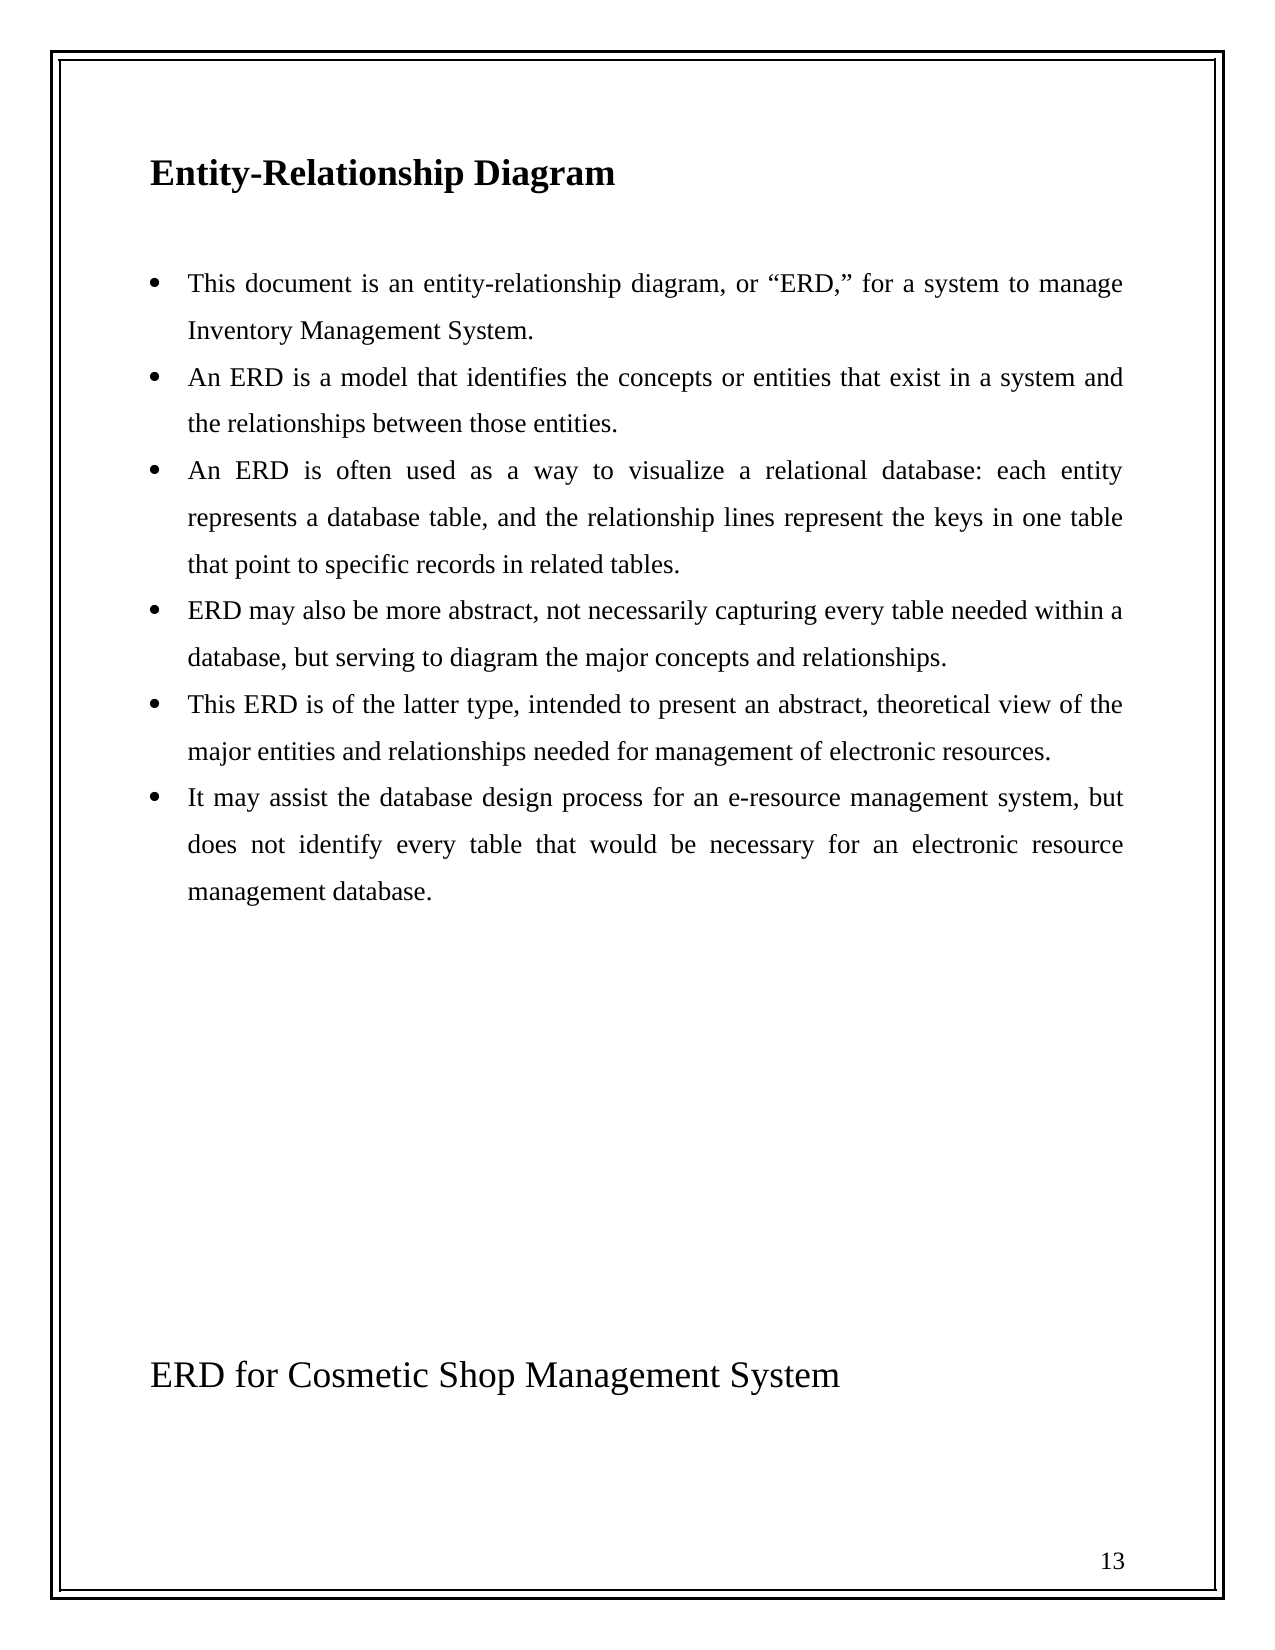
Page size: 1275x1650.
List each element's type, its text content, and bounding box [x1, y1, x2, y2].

list An ERD is a model that identifies the concepts or entities that exist in a system and the relationships between those entities. [150, 361, 1125, 439]
list This document is an entity-relationship diagram, or “ERD,” for a system to manage Inventory Management System. [150, 267, 1125, 345]
list ERD may also be more abstract, not necessarily capturing every table needed within a database, but serving to diagram the major concepts and relationships. [150, 594, 1125, 672]
list An ERD is often used as a way to visualize a relational database: each entity represents a database table, and the relationship lines represent the keys in one table that point to specific records in related tables. [150, 454, 1125, 579]
text Entity-Relationship Diagram [150, 150, 1125, 193]
list This ERD is of the latter type, intended to present an abstract, theoretical view of the major entities and relationships needed for management of electronic resources. [150, 688, 1125, 766]
list It may assist the database design process for an e-resource management system, but does not identify every table that would be necessary for an electronic resource management database. [150, 781, 1125, 906]
text ERD for Cosmetic Shop Management System [150, 1353, 1125, 1396]
